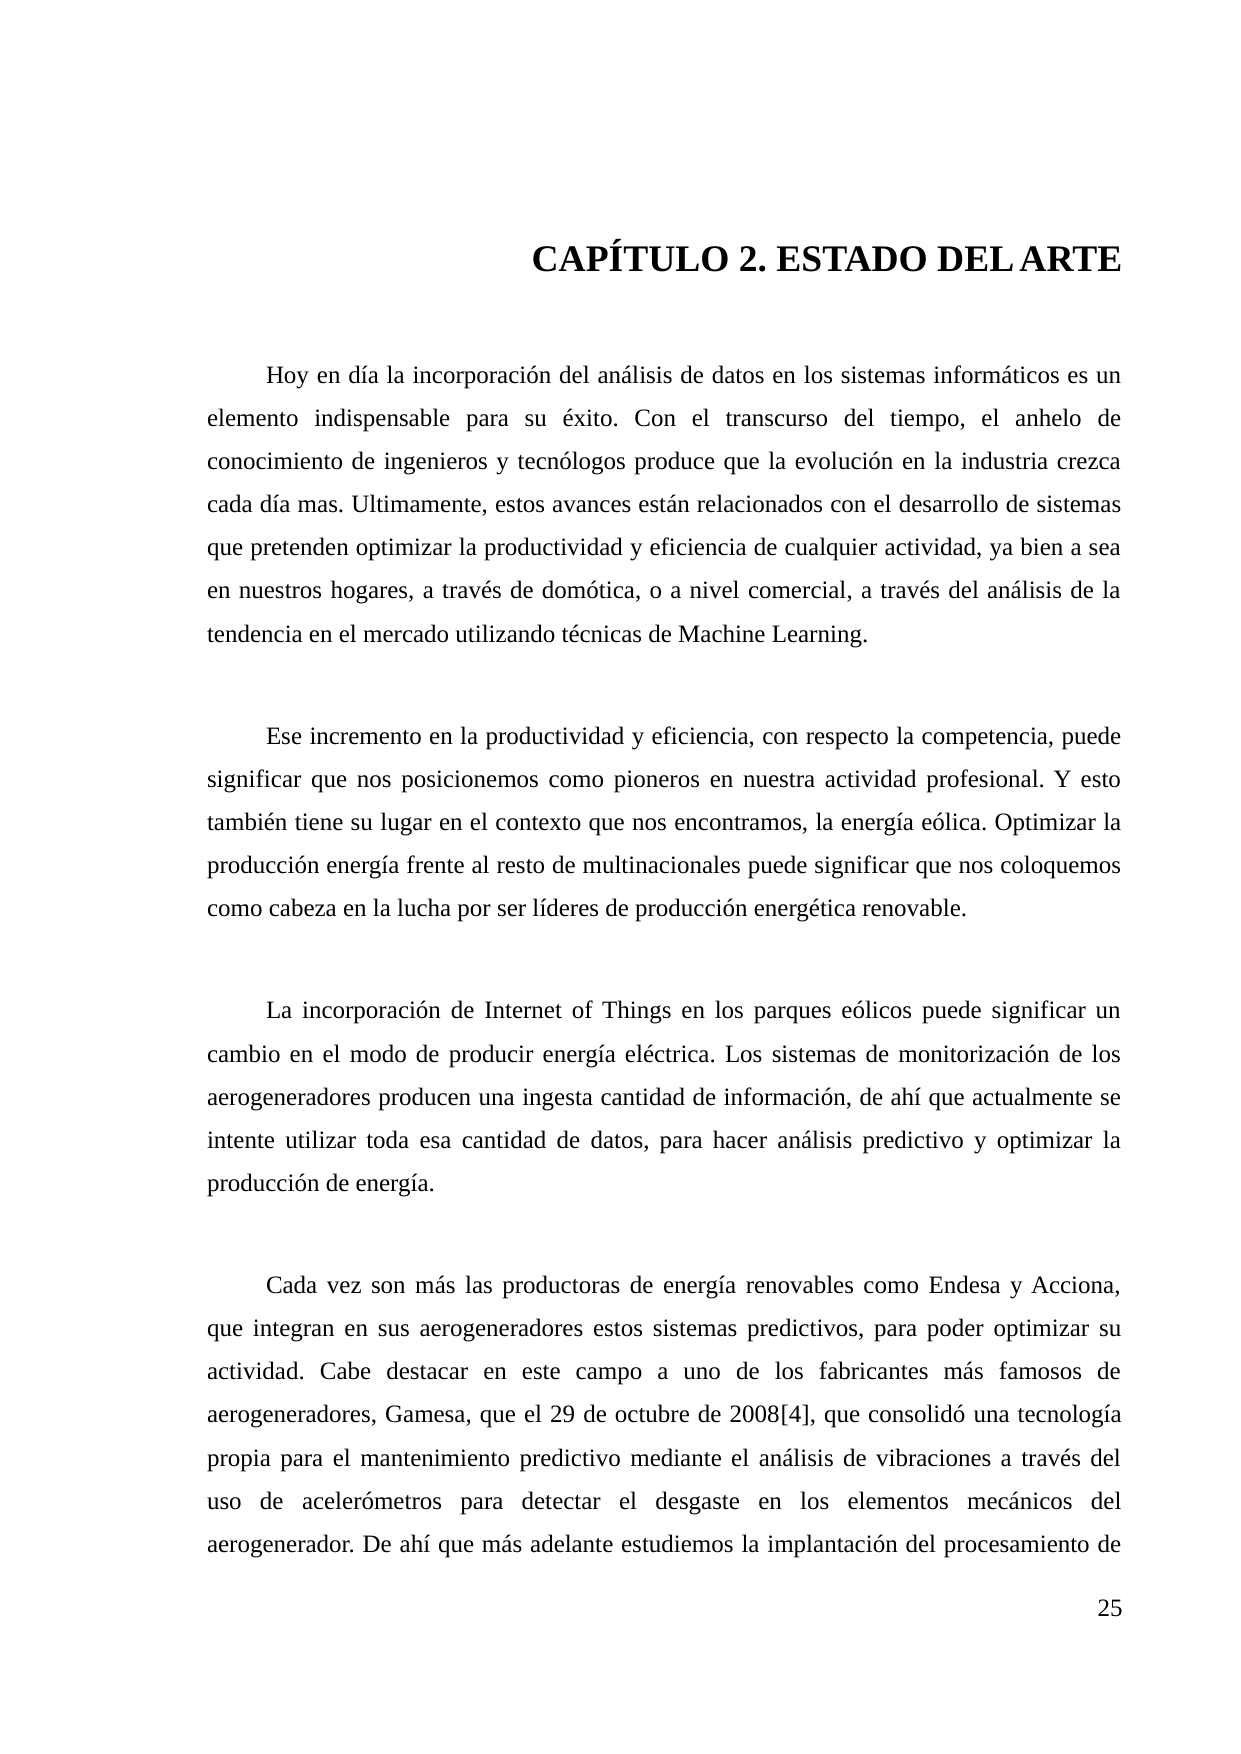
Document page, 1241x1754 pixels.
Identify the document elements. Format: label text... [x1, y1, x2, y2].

text Estado del arte [207, 236, 1122, 279]
text La incorporación de Internet of Things en los parques eólicos puede significar un cambio en el modo de producir energía eléctrica. Los sistemas de monitorización de los aerogeneradores producen una ingesta cantidad de información, de ahí que actualmente se intente utilizar toda esa cantidad de datos, para hacer análisis predictivo y optimizar la producción de energía. [207, 996, 1122, 1197]
text Hoy en día la incorporación del análisis de datos en los sistemas informáticos es un elemento indispensable para su éxito. Con el transcurso del tiempo, el anhelo de conocimiento de ingenieros y tecnólogos produce que la evolución en la industria crezca cada día mas. Ultimamente, estos avances están relacionados con el desarrollo de sistemas que pretenden optimizar la productividad y eficiencia de cualquier actividad, ya bien a sea en nuestros hogares, a través de domótica, o a nivel comercial, a través del análisis de la tendencia en el mercado utilizando técnicas de Machine Learning. [207, 360, 1122, 647]
text Ese incremento en la productividad y eficiencia, con respecto la competencia, puede significar que nos posicionemos como pioneros en nuestra actividad profesional. Y esto también tiene su lugar en el contexto que nos encontramos, la energía eólica. Optimizar la producción energía frente al resto de multinacionales puede significar que nos coloquemos como cabeza en la lucha por ser líderes de producción energética renovable. [207, 721, 1122, 922]
